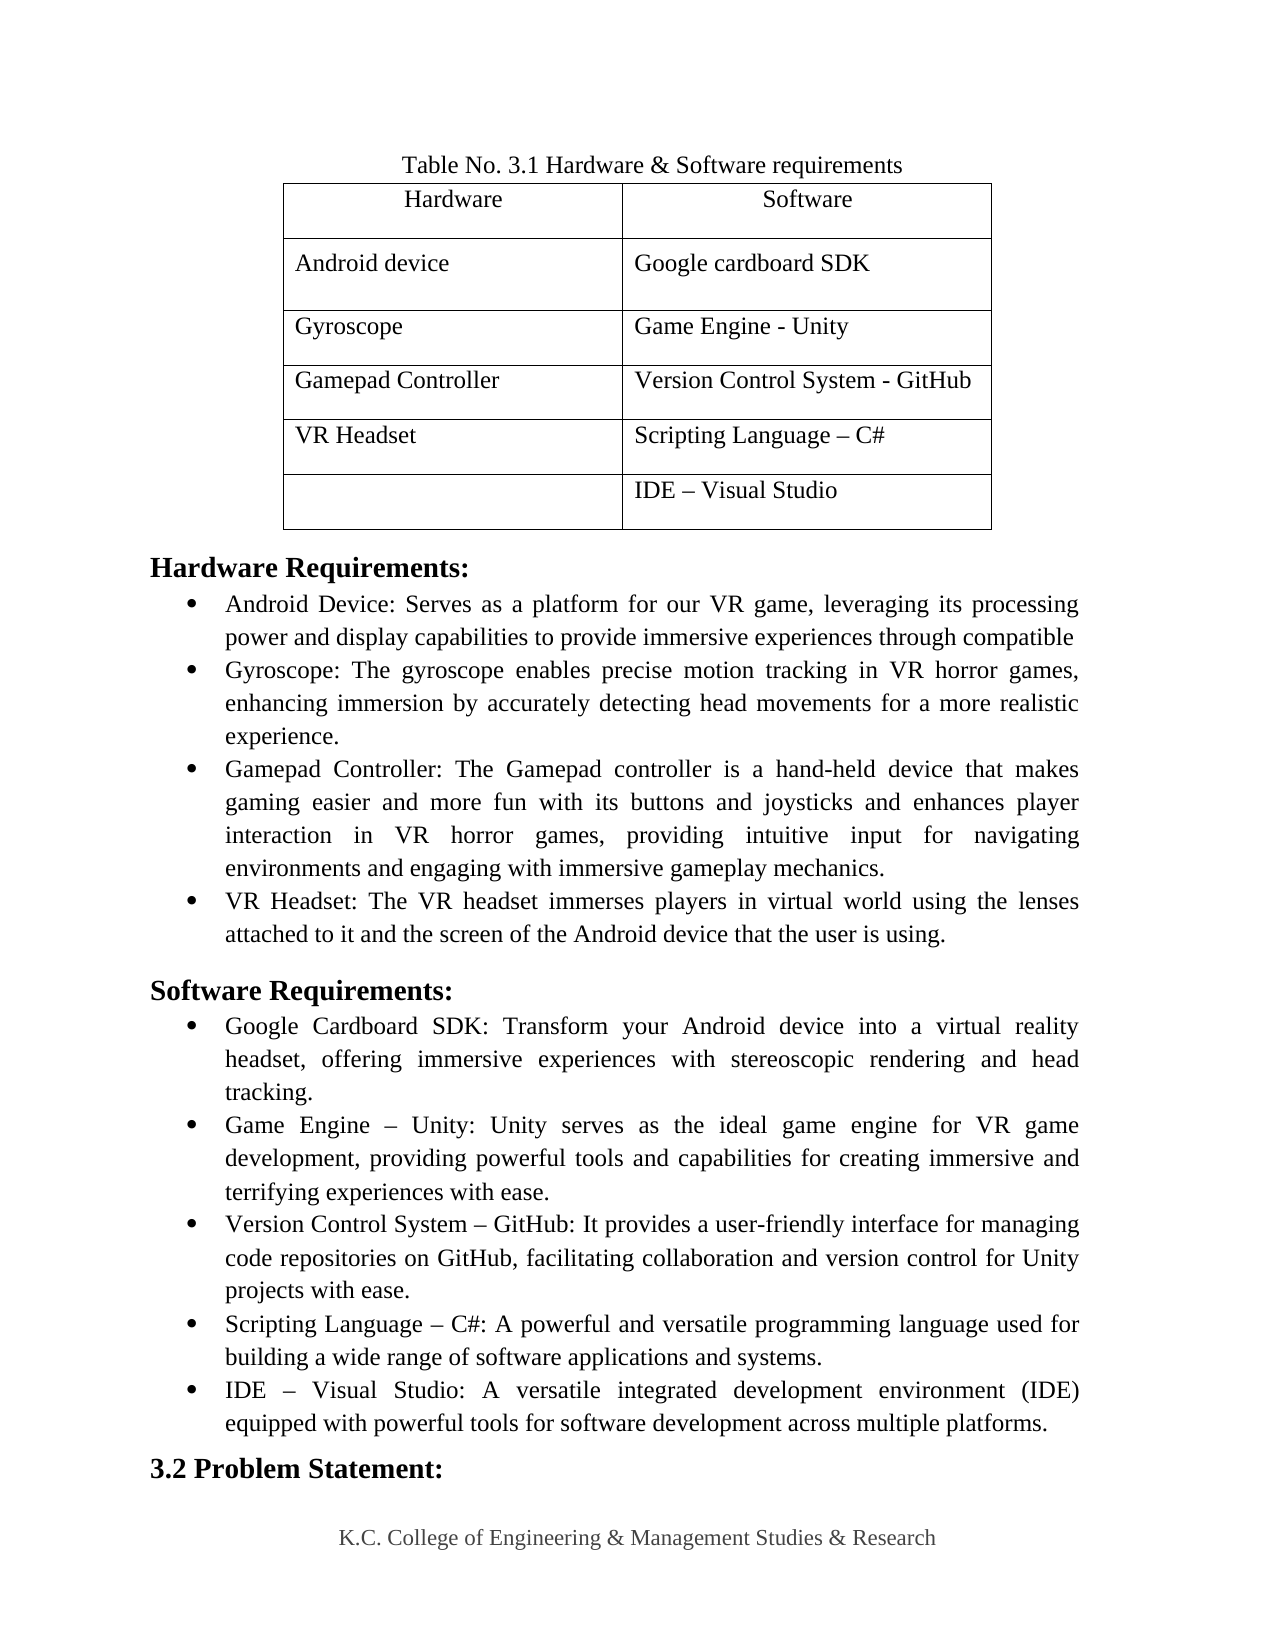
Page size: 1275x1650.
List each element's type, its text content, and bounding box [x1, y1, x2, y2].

list Google Cardboard SDK: Transform your Android device into a virtual reality headset, offering immersive experiences with stereoscopic rendering and head tracking. [187, 1011, 1080, 1106]
table_cell IDE – Visual Studio [623, 475, 991, 528]
table_cell Gyroscope [284, 311, 622, 364]
table_cell Version Control System - GitHub [623, 366, 991, 419]
table_header Hardware [284, 184, 622, 237]
table_cell VR Headset [284, 420, 622, 473]
text 3.2 Problem Statement: [150, 1451, 1125, 1484]
table_cell [284, 475, 622, 528]
table_cell Gamepad Controller [284, 366, 622, 419]
list Android Device: Serves as a platform for our VR game, leveraging its processing power and display capabilities to provide immersive experiences through compatible [187, 589, 1080, 651]
list Scripting Language – C#: A powerful and versatile programming language used for building a wide range of software applications and systems. [187, 1309, 1080, 1370]
table_cell Android device [284, 239, 622, 310]
table_cell Google cardboard SDK [623, 239, 991, 310]
table_cell Game Engine - Unity [623, 311, 991, 364]
list Game Engine – Unity: Unity serves as the ideal game engine for VR game development, providing powerful tools and capabilities for creating immersive and terrifying experiences with ease. [187, 1111, 1080, 1205]
list Version Control System – GitHub: It provides a user-friendly interface for managing code repositories on GitHub, facilitating collaboration and version control for Unity projects with ease. [187, 1209, 1080, 1304]
list IDE – Visual Studio: A versatile integrated development environment (IDE) equipped with powerful tools for software development across multiple platforms. [187, 1375, 1080, 1436]
text Software Requirements: [150, 973, 1125, 1006]
list VR Headset: The VR headset immerses players in virtual world using the lenses attached to it and the screen of the Android device that the user is using. [187, 886, 1080, 948]
text Table No. 3.1 Hardware & Software requirements [225, 150, 1125, 179]
table_header Software [623, 184, 991, 237]
text Hardware Requirements: [150, 550, 1125, 584]
table_cell Scripting Language – C# [623, 420, 991, 473]
list Gyroscope: The gyroscope enables precise motion tracking in VR horror games, enhancing immersion by accurately detecting head movements for a more realistic experience. [187, 655, 1080, 750]
list Gamepad Controller: The Gamepad controller is a hand-held device that makes gaming easier and more fun with its buttons and joysticks and enhances player interaction in VR horror games, providing intuitive input for navigating environments and engaging with immersive gameplay mechanics. [187, 754, 1080, 882]
